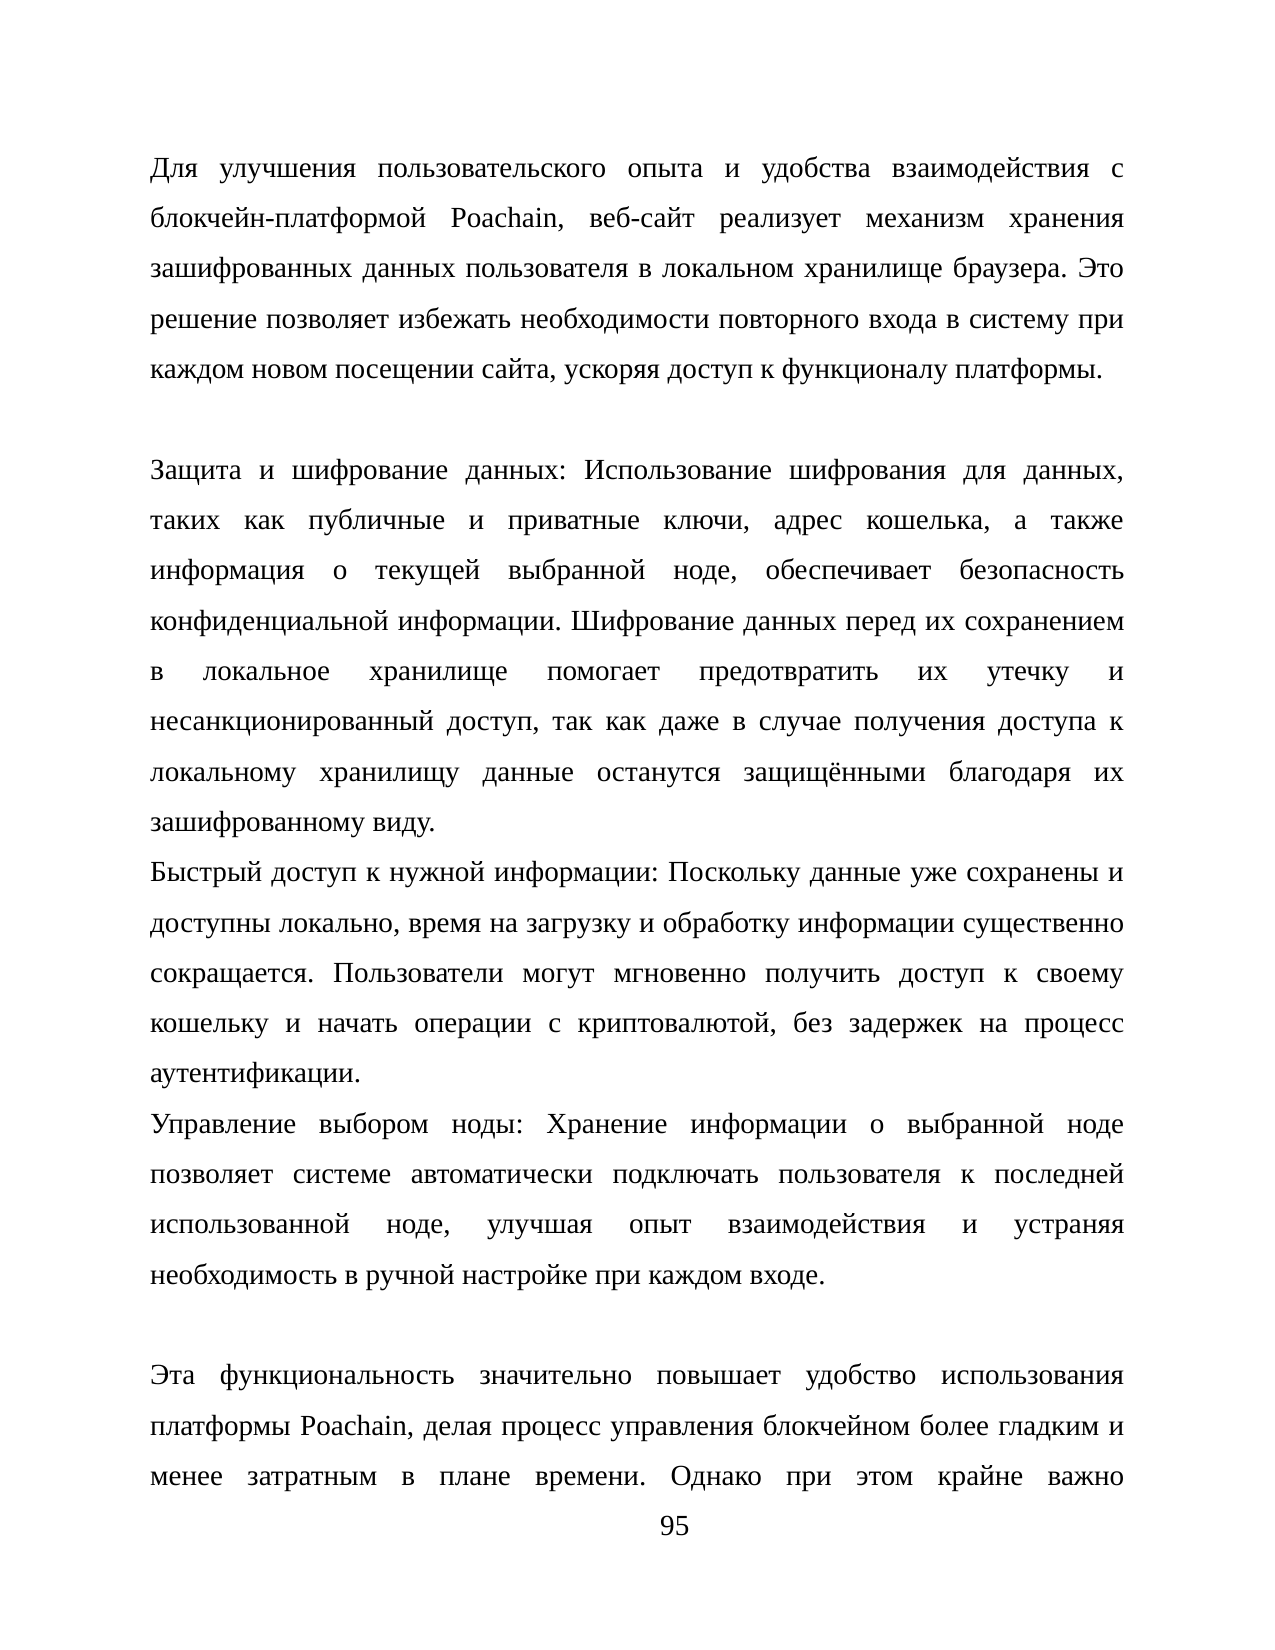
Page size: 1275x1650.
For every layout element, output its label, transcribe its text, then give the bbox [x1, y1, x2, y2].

text Быстрый доступ к нужной информации: Поскольку данные уже сохранены и доступны локально, время на загрузку и обработку информации существенно сокращается. Пользователи могут мгновенно получить доступ к своему кошельку и начать операции с криптовалютой, без задержек на процесс аутентификации. [150, 854, 1125, 1089]
text Защита и шифрование данных: Использование шифрования для данных, таких как публичные и приватные ключи, адрес кошелька, а также информация о текущей выбранной ноде, обеспечивает безопасность конфиденциальной информации. Шифрование данных перед их сохранением в локальное хранилище помогает предотвратить их утечку и несанкционированный доступ, так как даже в случае получения доступа к локальному хранилищу данные останутся защищёнными благодаря их зашифрованному виду. [150, 452, 1125, 838]
text Управление выбором ноды: Хранение информации о выбранной ноде позволяет системе автоматически подключать пользователя к последней использованной ноде, улучшая опыт взаимодействия и устраняя необходимость в ручной настройке при каждом входе. [150, 1106, 1125, 1290]
text Для улучшения пользовательского опыта и удобства взаимодействия с блокчейн-платформой Poachain, веб-сайт реализует механизм хранения зашифрованных данных пользователя в локальном хранилище браузера. Это решение позволяет избежать необходимости повторного входа в систему при каждом новом посещении сайта, ускоряя доступ к функционалу платформы. [150, 150, 1125, 385]
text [150, 1357, 1125, 1492]
